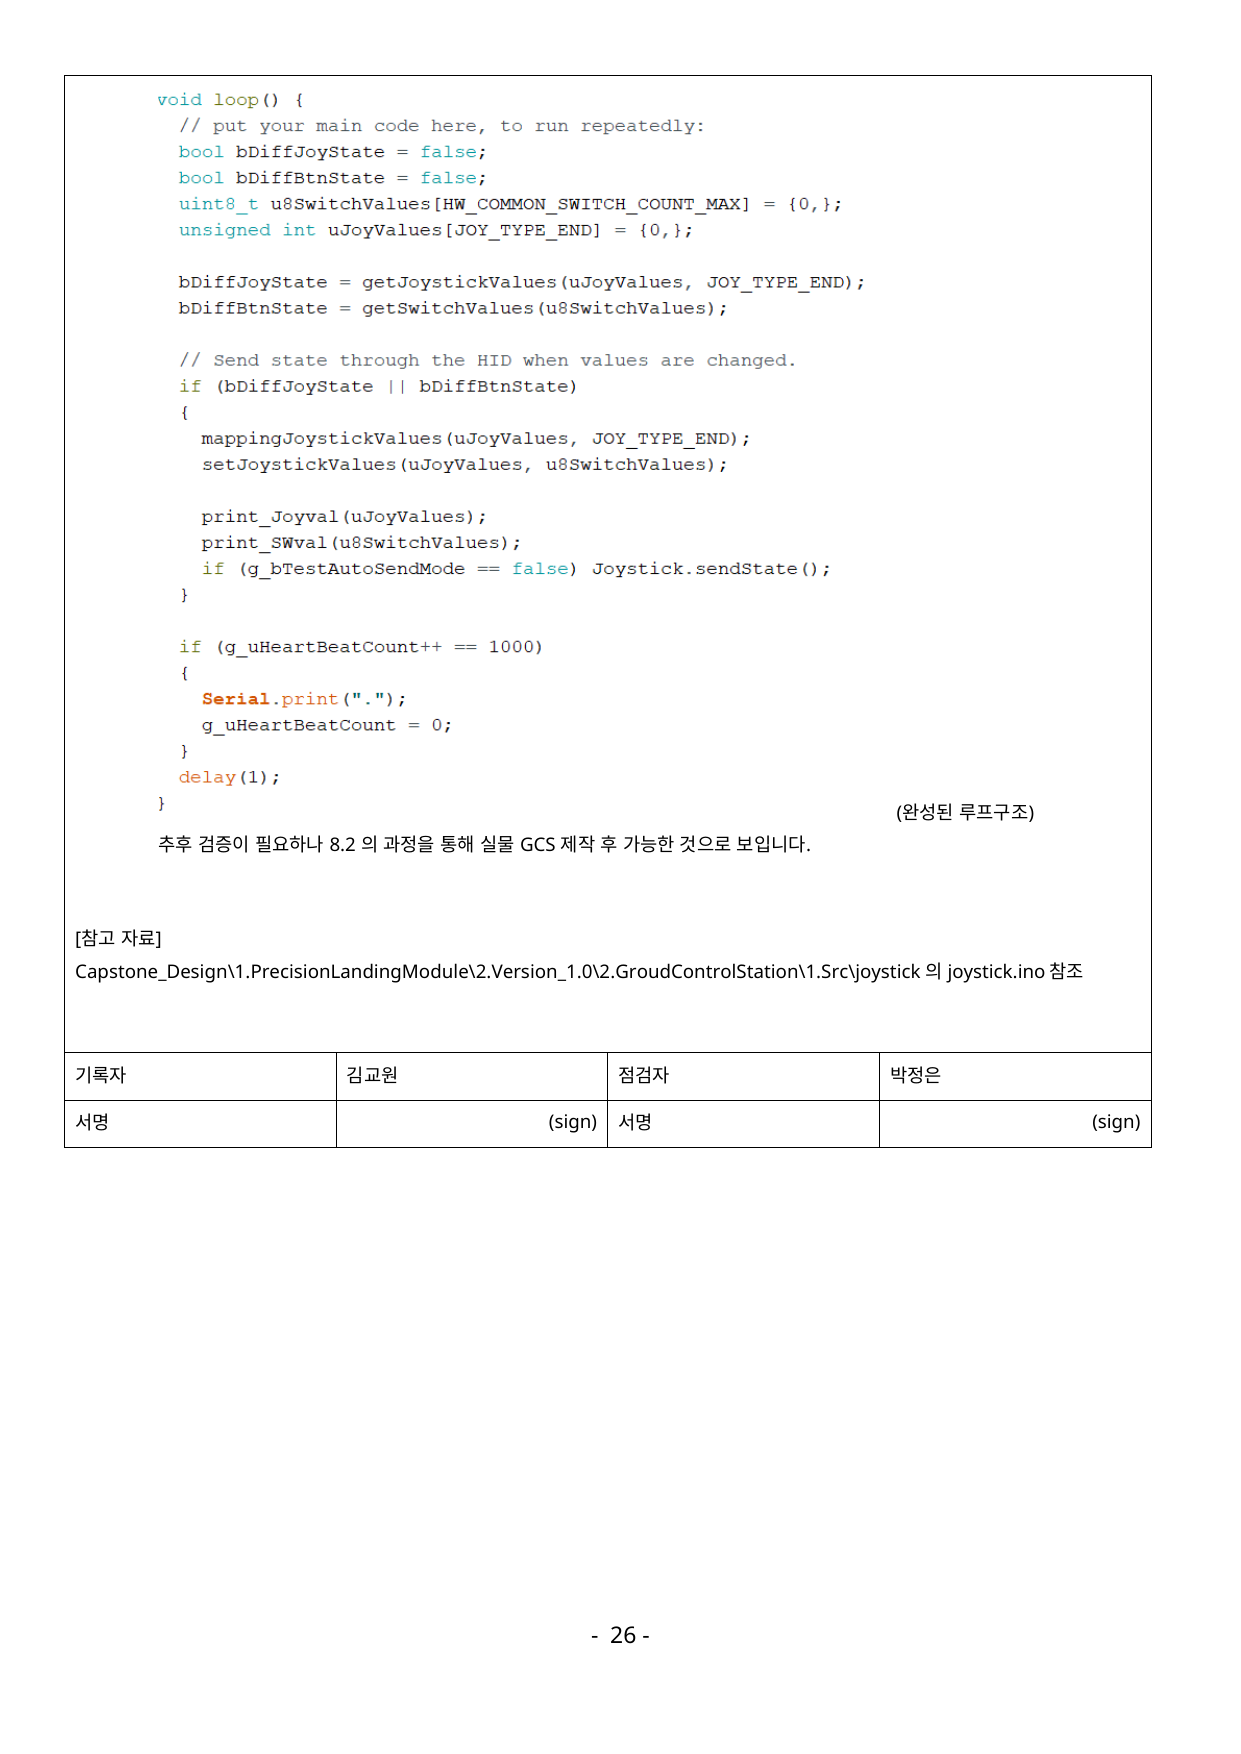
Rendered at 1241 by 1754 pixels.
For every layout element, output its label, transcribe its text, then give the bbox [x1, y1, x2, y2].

table_cell (sign) [880, 1101, 1151, 1147]
table_cell 서명 [65, 1101, 336, 1147]
table_cell (sign) [337, 1101, 607, 1147]
picture [158, 78, 892, 819]
table_cell 서명 [608, 1101, 879, 1147]
table_cell 김교원 [337, 1053, 607, 1100]
table_cell 기록자 [65, 1053, 336, 1100]
table_cell 점검자 [608, 1053, 879, 1100]
table_cell 목적 드론을 제어할 지상통제기를 개발한다. 실제 HW 완제품 개발 전 기능 요구사항, 시스템 설계, 동작 검증 등을 진행하여 실물 제품을 만드는 과정에서 오류가 발생하지 않도록 방지할 수 있다. 구조 설계 GCS 와 Drone 의 일반적인 통신 구조 기본적으로 Command를 주고 받으며 해당 Command 구조는 Mavlink Protocol로 수행됩니다 또한, 원격 통신이기에 중간 매개체로 Datalink를 사용하게 되므로 GCS는 원하는 Command를 Datalink측에 MavlinkProtocol로 패킷화하여 전송 후 Drone이 수신하게 되고. 이후 Drone은 다시 잘 받았다는 Ack메시지를 GCS에게 전달하게 됩니다. 현재 프로젝트 상 통신 구조 다만, 현재의 경우 일반적인 통신 구조와 달리 중간에 MissionPlanner가 존재하여 사용자는 Joystick만 구현을 하고 Raw Data 만을 전송해주면 됩니다 (나머지 Packet화 등은 MissionPlanner에서 동작). 따라서 저의 경우 Joystick을 구현 후 MissionPlanner에 체결 시GCS에 대한 개발이 완료될 것으로 보입니다. 조종기 기능 설계 조종기 기능 설계 이전, 조종 방식에 대해 먼저 보여드리자면 아래와 같습니다. 총 조종모드는 2가지가 있는데, 저의 경우 위 그림처럼 조종모드 2를 사용할 예정입니다. 따라서 기본적인 Drone의 조종을 위해 Joystick은 총 2개가 필요하고 Arming/Disarming 을 위한 PushLock 버튼 1개, 자동 Landing 기능을 위한 PushLock 버튼 1개가 필요합니다. 조종기 F/W 개발 조종기의 경우 단순히 Joystick과 button의 값만 주기적 샘플링을 하는게 아니라 HID 장비로서 동작해야 하는데요, 해당 구조를 Arduino 버전으로 만든 Reference가 존재합니다. https://github.com/MHeironimus/ArduinoJoystickLibrary (Reference 주소) 따라서 해당 Reference 기준으로 아래 라이브러리를 활용하였고 해당 예제 중 FlightControllerTest.ino 메인 파일을 분석하였고 Arduino main 동작은 크게 2가지인 Setup (1회성) 과 Loop (무한반복)이 있기에 해당 파트를 중점적으로 분석하였습니다. < Setup > 필수적인 내용만 넣어둔 듯 한데 분석하자면 본인이 쓸 Joystick의 min max 값을 매핑하고, HID 장치로서 연결된 device에 전송하기 위해서 Joystick.begin()을 실행해야 합니다, 마지막으로 핀 설정을 해주면 필수적인 부분은 마루리 되는 것 같습니다. 저의 경우에도 동일하게 구성하였습니다. < Loop > 현재 Reference 기준으로는 TestCode여서 그런지, 실제 조이스틱 값을 주기적으로 샘플링하여 Joystick 객체에서 값 설정 후 업데이트의 반복은 하지 않고 있습니다. 따라서 자체적으로 루프를 구현하였고 1. 데이터 Sampling / 2. 이전과 값이 다를경우 값 세팅 / 3. 데이터 자동 전송 기능이 비활성화 시 수동 전송 을 반복하도록 작성하였습니다. (완성된 루프구조) 추후 검증이 필요하나 8.2 의 과정을 통해 실물 GCS 제작 후 가능한 것으로 보입니다. [참고 자료] Capstone_Design\1.PrecisionLandingModule\2.Version_1.0\2.GroudControlStation\1.Src\joystick의 joystick.ino참조 [65, 76, 1151, 1052]
table_cell 박정은 [880, 1053, 1151, 1100]
